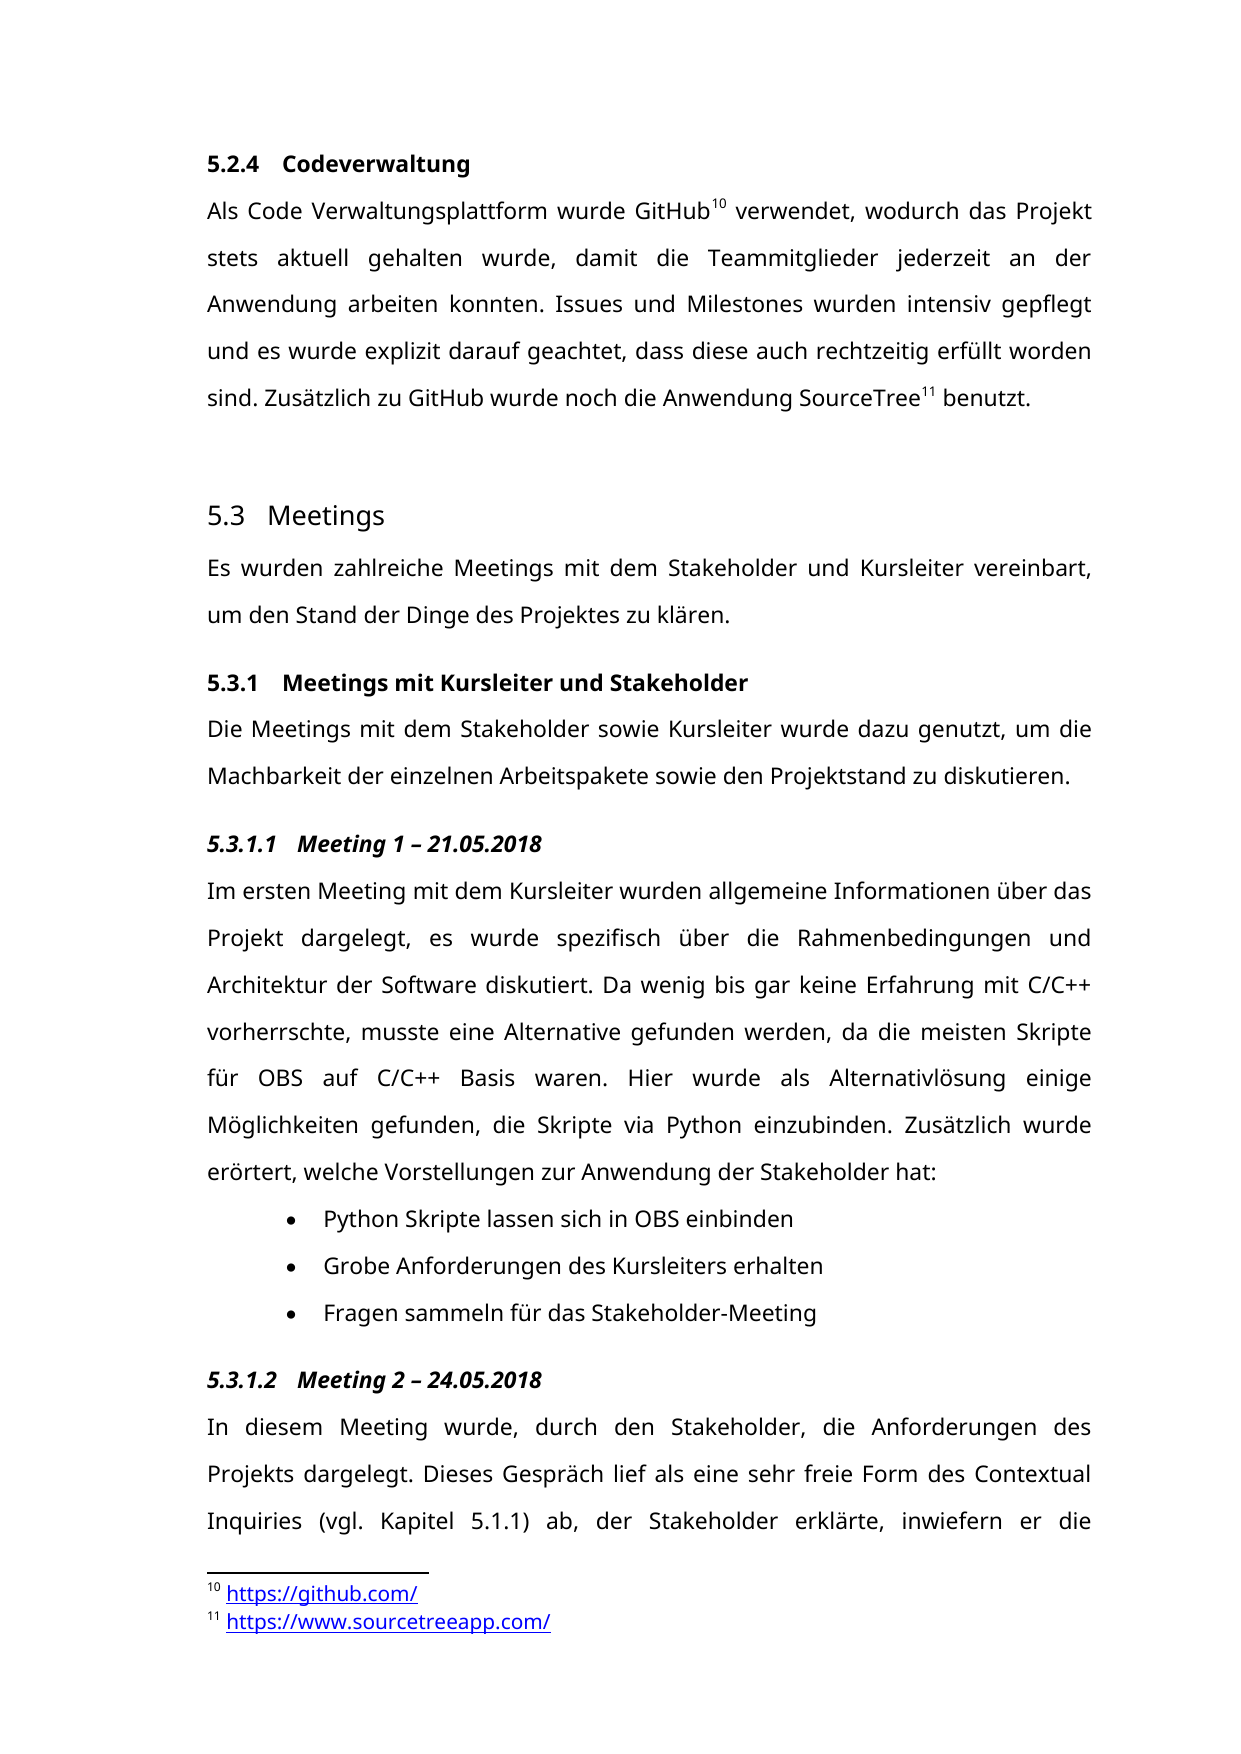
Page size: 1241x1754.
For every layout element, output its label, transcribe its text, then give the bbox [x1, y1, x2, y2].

subtitle Meetings [207, 497, 1092, 533]
list Grobe Anforderungen des Kursleiters erhalten [286, 1250, 1092, 1281]
text Im ersten Meeting mit dem Kursleiter wurden allgemeine Informationen über das Projekt dargelegt, es wurde spezifisch über die Rahmenbedingungen und Architektur der Software diskutiert. Da wenig bis gar keine Erfahrung mit C/C++ vorherrschte, musste eine Alternative gefunden werden, da die meisten Skripte für OBS auf C/C++ Basis waren. Hier wurde als Alternativlösung einige Möglichkeiten gefunden, die Skripte via Python einzubinden. Zusätzlich wurde erörtert, welche Vorstellungen zur Anwendung der Stakeholder hat: [207, 875, 1092, 1187]
text Es wurden zahlreiche Meetings mit dem Stakeholder und Kursleiter vereinbart, um den Stand der Dinge des Projektes zu klären. [207, 552, 1092, 630]
subtitle Meeting 2 – 24.05.2018 [207, 1364, 1092, 1396]
subtitle Meeting 1 – 21.05.2018 [207, 828, 1092, 859]
text Als Code Verwaltungsplattform wurde GitHub verwendet, wodurch das Projekt stets aktuell gehalten wurde, damit die Teammitglieder jederzeit an der Anwendung arbeiten konnten. Issues und Milestones wurden intensiv gepflegt und es wurde explizit darauf geachtet, dass diese auch rechtzeitig erfüllt worden sind. Zusätzlich zu GitHub wurde noch die Anwendung SourceTree benutzt. [207, 194, 1092, 413]
subtitle Codeverwaltung [207, 148, 1092, 179]
subtitle Meetings mit Kursleiter und Stakeholder [207, 667, 1092, 698]
list Fragen sammeln für das Stakeholder-Meeting [286, 1297, 1092, 1328]
text Die Meetings mit dem Stakeholder sowie Kursleiter wurde dazu genutzt, um die Machbarkeit der einzelnen Arbeitspakete sowie den Projektstand zu diskutieren. [207, 713, 1092, 792]
list Python Skripte lassen sich in OBS einbinden [286, 1203, 1092, 1234]
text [207, 1411, 1092, 1536]
